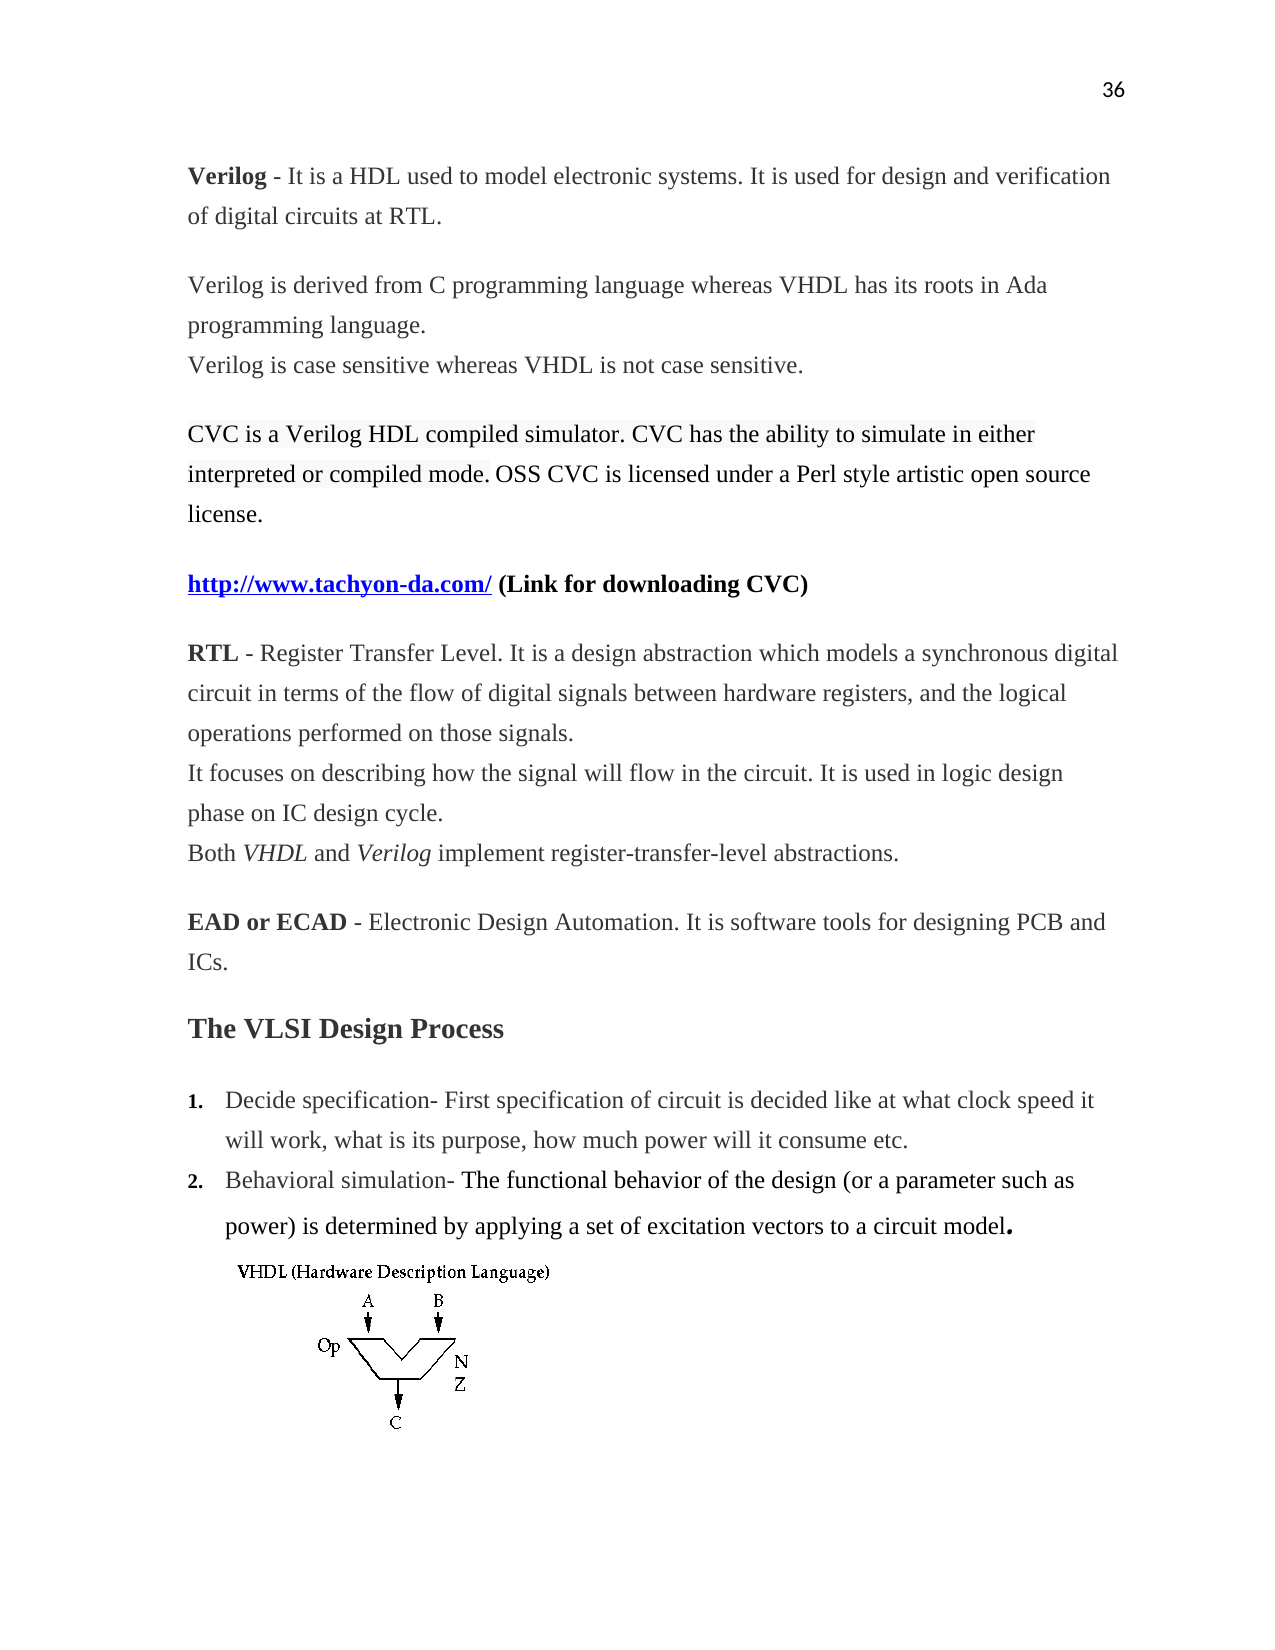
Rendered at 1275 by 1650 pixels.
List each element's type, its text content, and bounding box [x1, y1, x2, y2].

text Verilog - It is a HDL used to model electronic systems. It is used for design and verification of digital circuits at RTL. [187, 150, 1125, 230]
picture [225, 1245, 564, 1438]
list Behavioral simulation- The functional behavior of the design (or a parameter such as power) is determined by applying a set of excitation vectors to a circuit model. [187, 1154, 1125, 1245]
text EAD or ECAD - Electronic Design Automation. It is software tools for designing PCB and ICs. [187, 896, 1125, 976]
text Verilog is derived from C programming language whereas VHDL has its roots in Ada programming language. Verilog is case sensitive whereas VHDL is not case sensitive. [187, 259, 1125, 379]
text RTL - Register Transfer Level. It is a design abstraction which models a synchronous digital circuit in terms of the flow of digital signals between hardware registers, and the logical operations performed on those signals. It focuses on describing how the signal will flow in the circuit. It is used in logic design phase on IC design cycle. Both VHDL and Verilog implement register-transfer-level abstractions. [187, 627, 1125, 867]
text The VLSI Design Process [187, 1005, 1125, 1045]
list Decide specification- First specification of circuit is decided like at what clock speed it will work, what is its purpose, how much power will it consume etc. [187, 1074, 1125, 1154]
text CVC is a Verilog HDL compiled simulator. CVC has the ability to simulate in either interpreted or compiled mode. OSS CVC is licensed under a Perl style artistic open source license. [187, 408, 1125, 528]
text http://www.tachyon-da.com/ (Link for downloading CVC) [187, 557, 1125, 597]
